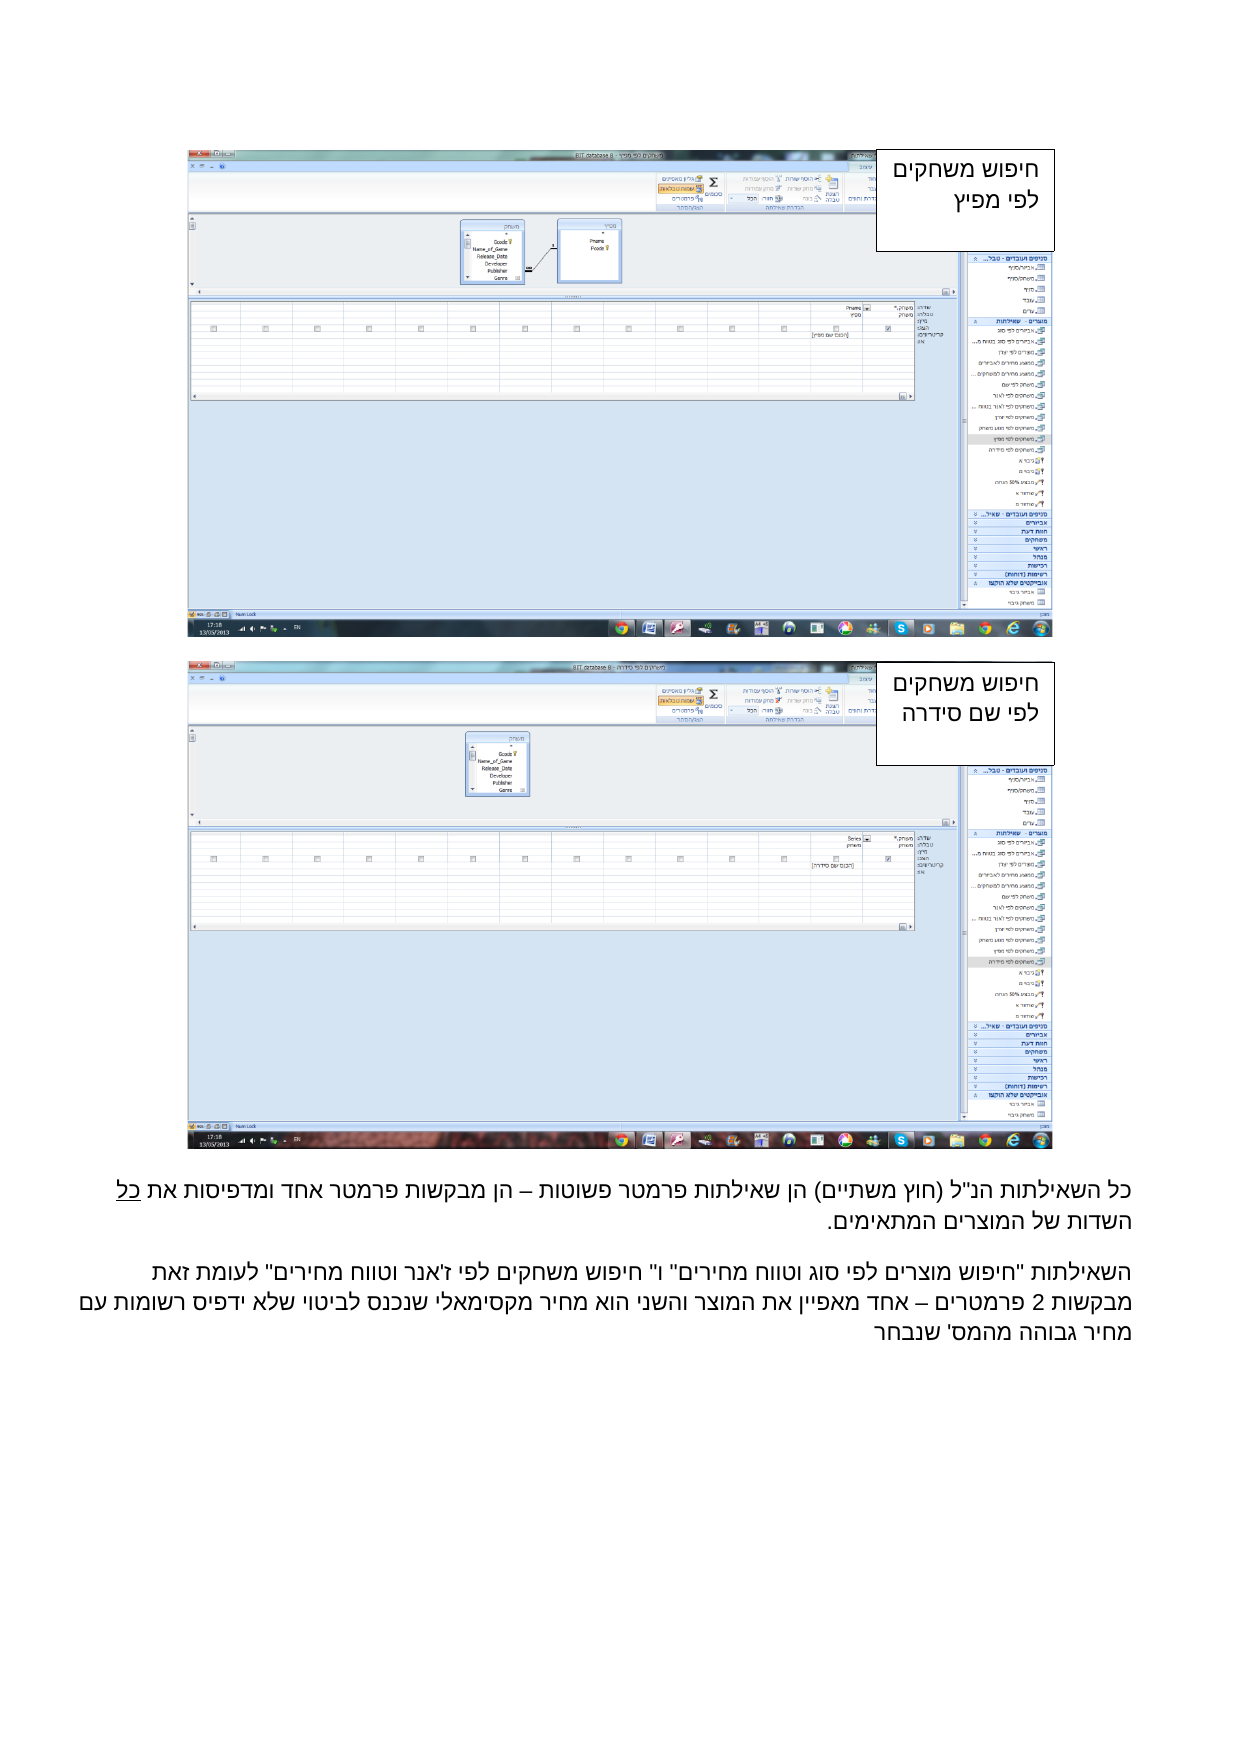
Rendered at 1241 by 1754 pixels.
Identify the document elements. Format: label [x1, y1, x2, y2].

picture [187, 150, 1053, 637]
picture [187, 661, 1053, 1149]
